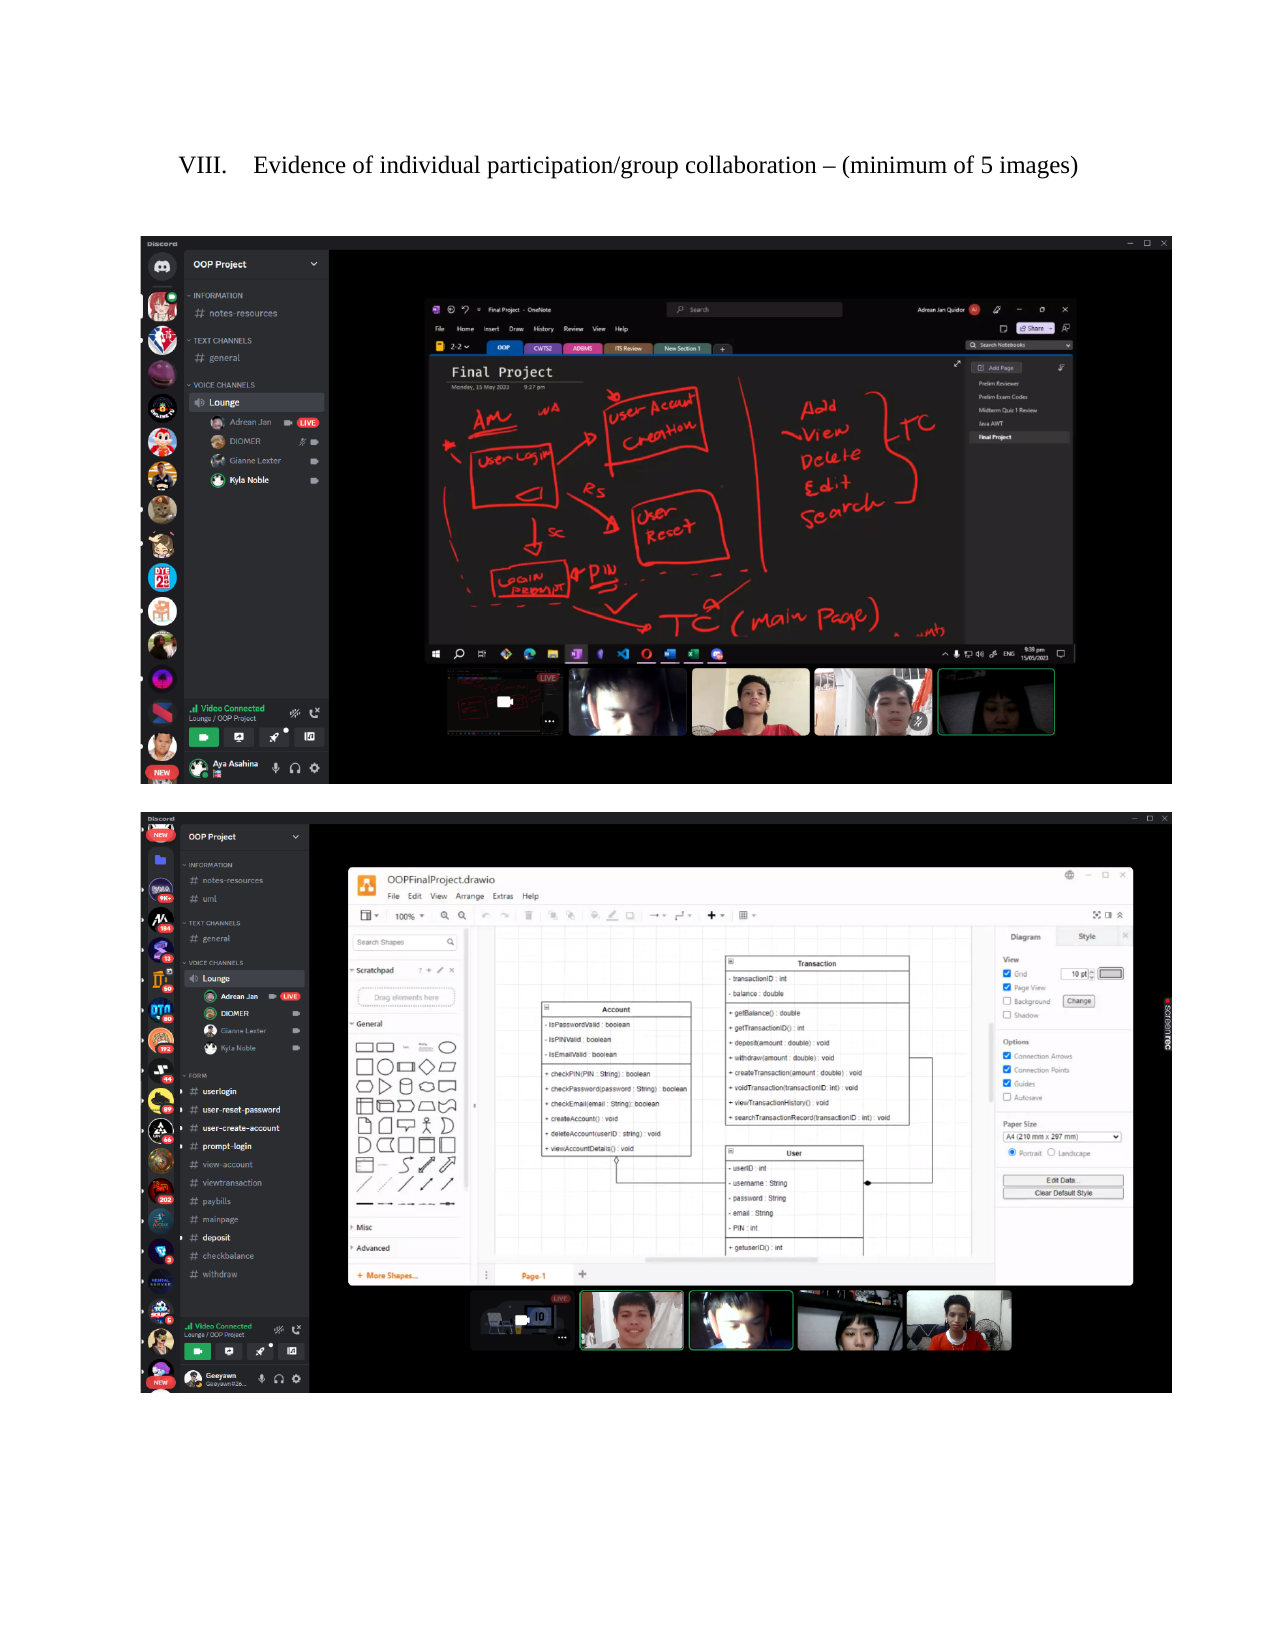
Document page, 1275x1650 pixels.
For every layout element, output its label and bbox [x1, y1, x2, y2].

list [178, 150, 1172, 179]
picture [140, 812, 1172, 1393]
picture [140, 236, 1172, 784]
